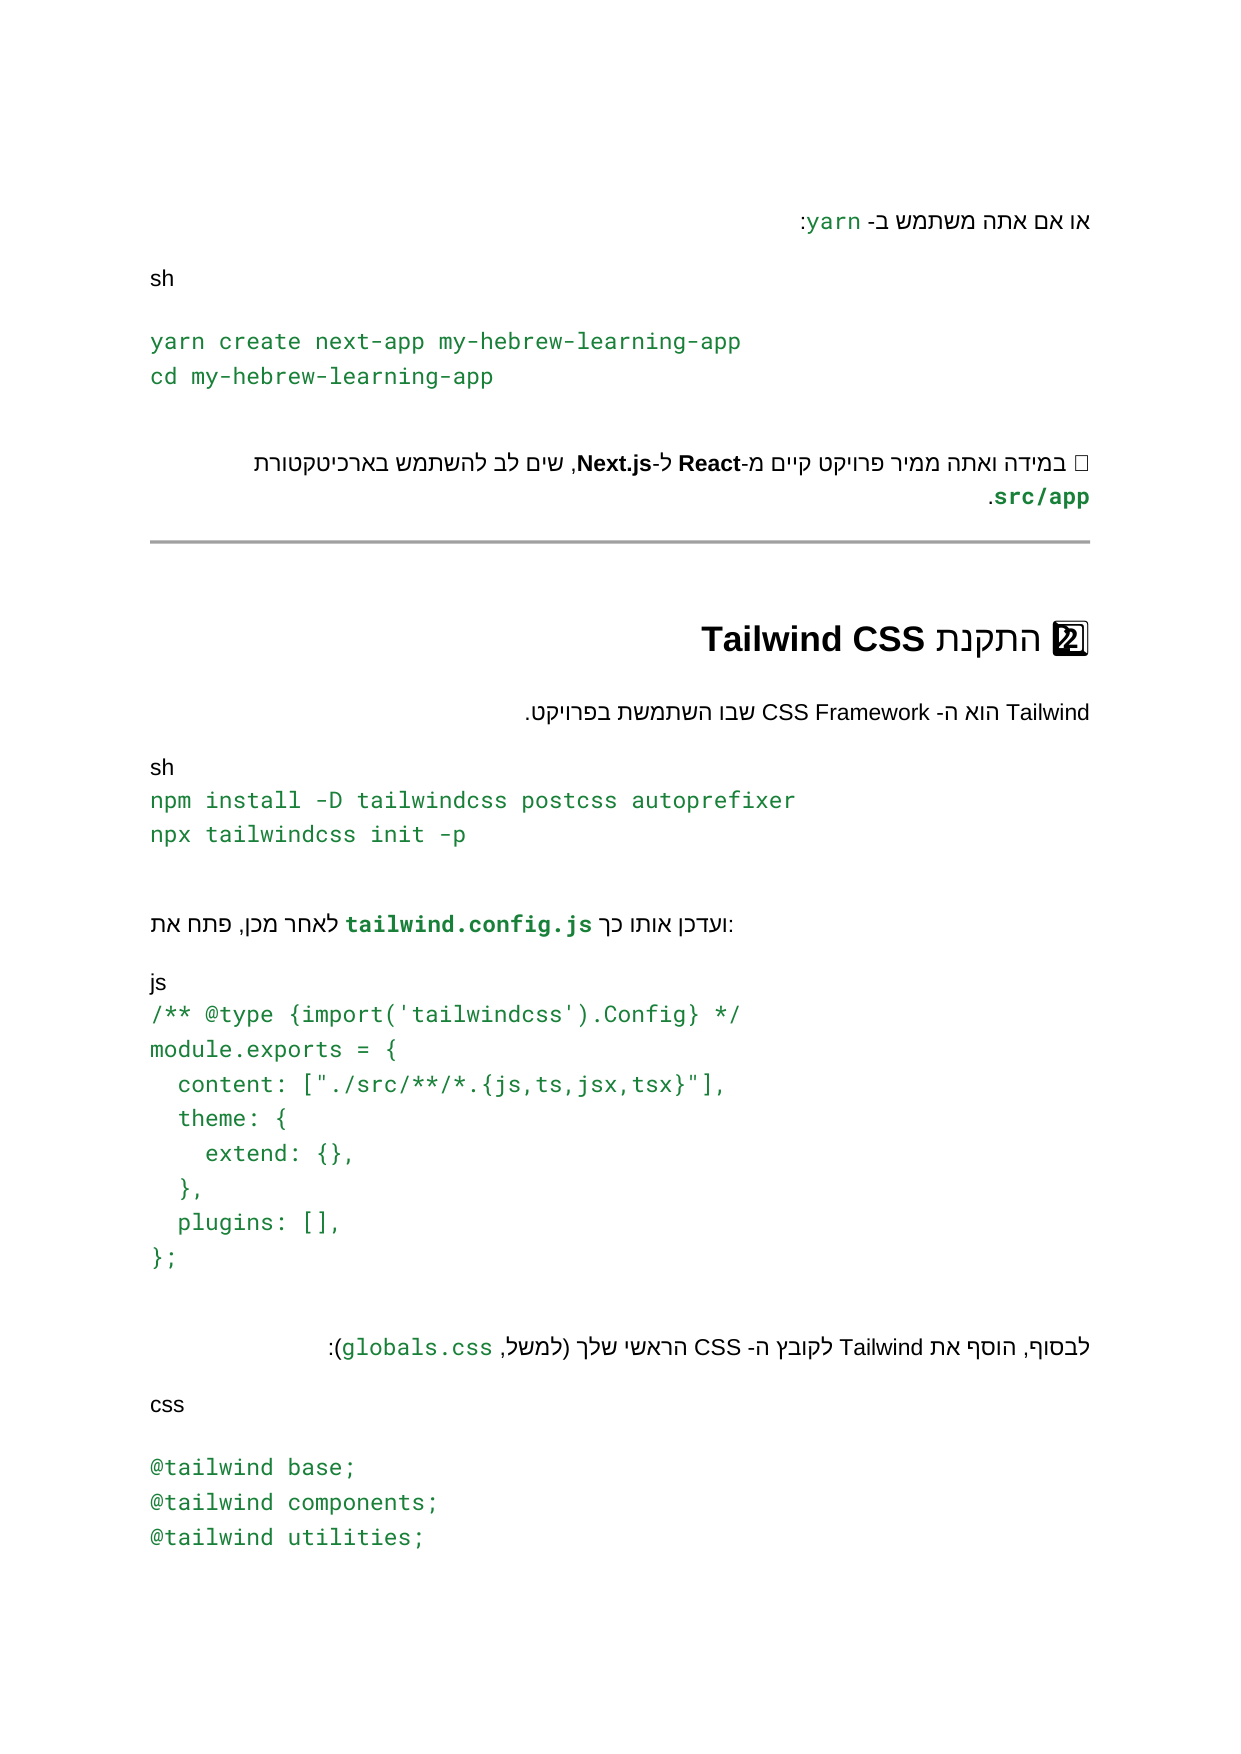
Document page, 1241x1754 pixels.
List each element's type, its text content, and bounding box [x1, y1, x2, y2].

text css [150, 1391, 1090, 1417]
text }; [150, 1241, 1090, 1272]
text plugins: [], [150, 1207, 1090, 1237]
text sh [150, 754, 1090, 780]
text npx tailwindcss init -p [150, 819, 1090, 849]
text @tailwind components; [150, 1486, 1090, 1516]
text או אם אתה משתמש ב- yarn: [150, 205, 1090, 235]
text @tailwind base; [150, 1451, 1090, 1482]
text /** @type {import('tailwindcss').Config} */ [150, 999, 1090, 1029]
text }, [150, 1172, 1090, 1202]
text npm install -D tailwindcss postcss autoprefixer [150, 784, 1090, 814]
subtitle 2️⃣ התקנת Tailwind CSS [150, 608, 1090, 665]
text content: ["./src/**/*.{js,ts,jsx,tsx}"], [150, 1068, 1090, 1098]
text cd my-hebrew-learning-app [150, 360, 1090, 390]
text extend: {}, [150, 1137, 1090, 1168]
text yarn create next-app my-hebrew-learning-app [150, 325, 1090, 356]
text Tailwind הוא ה- CSS Framework שבו השתמשת בפרויקט. [150, 699, 1090, 725]
text 💡 במידה ואתה ממיר פרויקט קיים מ-React ל-Next.js, שים לב להשתמש בארכיטקטורת src/app. [150, 450, 1090, 511]
text @tailwind utilities; [150, 1521, 1090, 1551]
text js [150, 968, 1090, 995]
text sh [150, 265, 1090, 291]
text theme: { [150, 1103, 1090, 1133]
text לאחר מכן, פתח את tailwind.config.js ועדכן אותו כך: [150, 909, 1090, 939]
text לבסוף, הוסף את Tailwind לקובץ ה- CSS הראשי שלך (למשל, globals.css): [150, 1331, 1090, 1362]
text module.exports = { [150, 1033, 1090, 1063]
